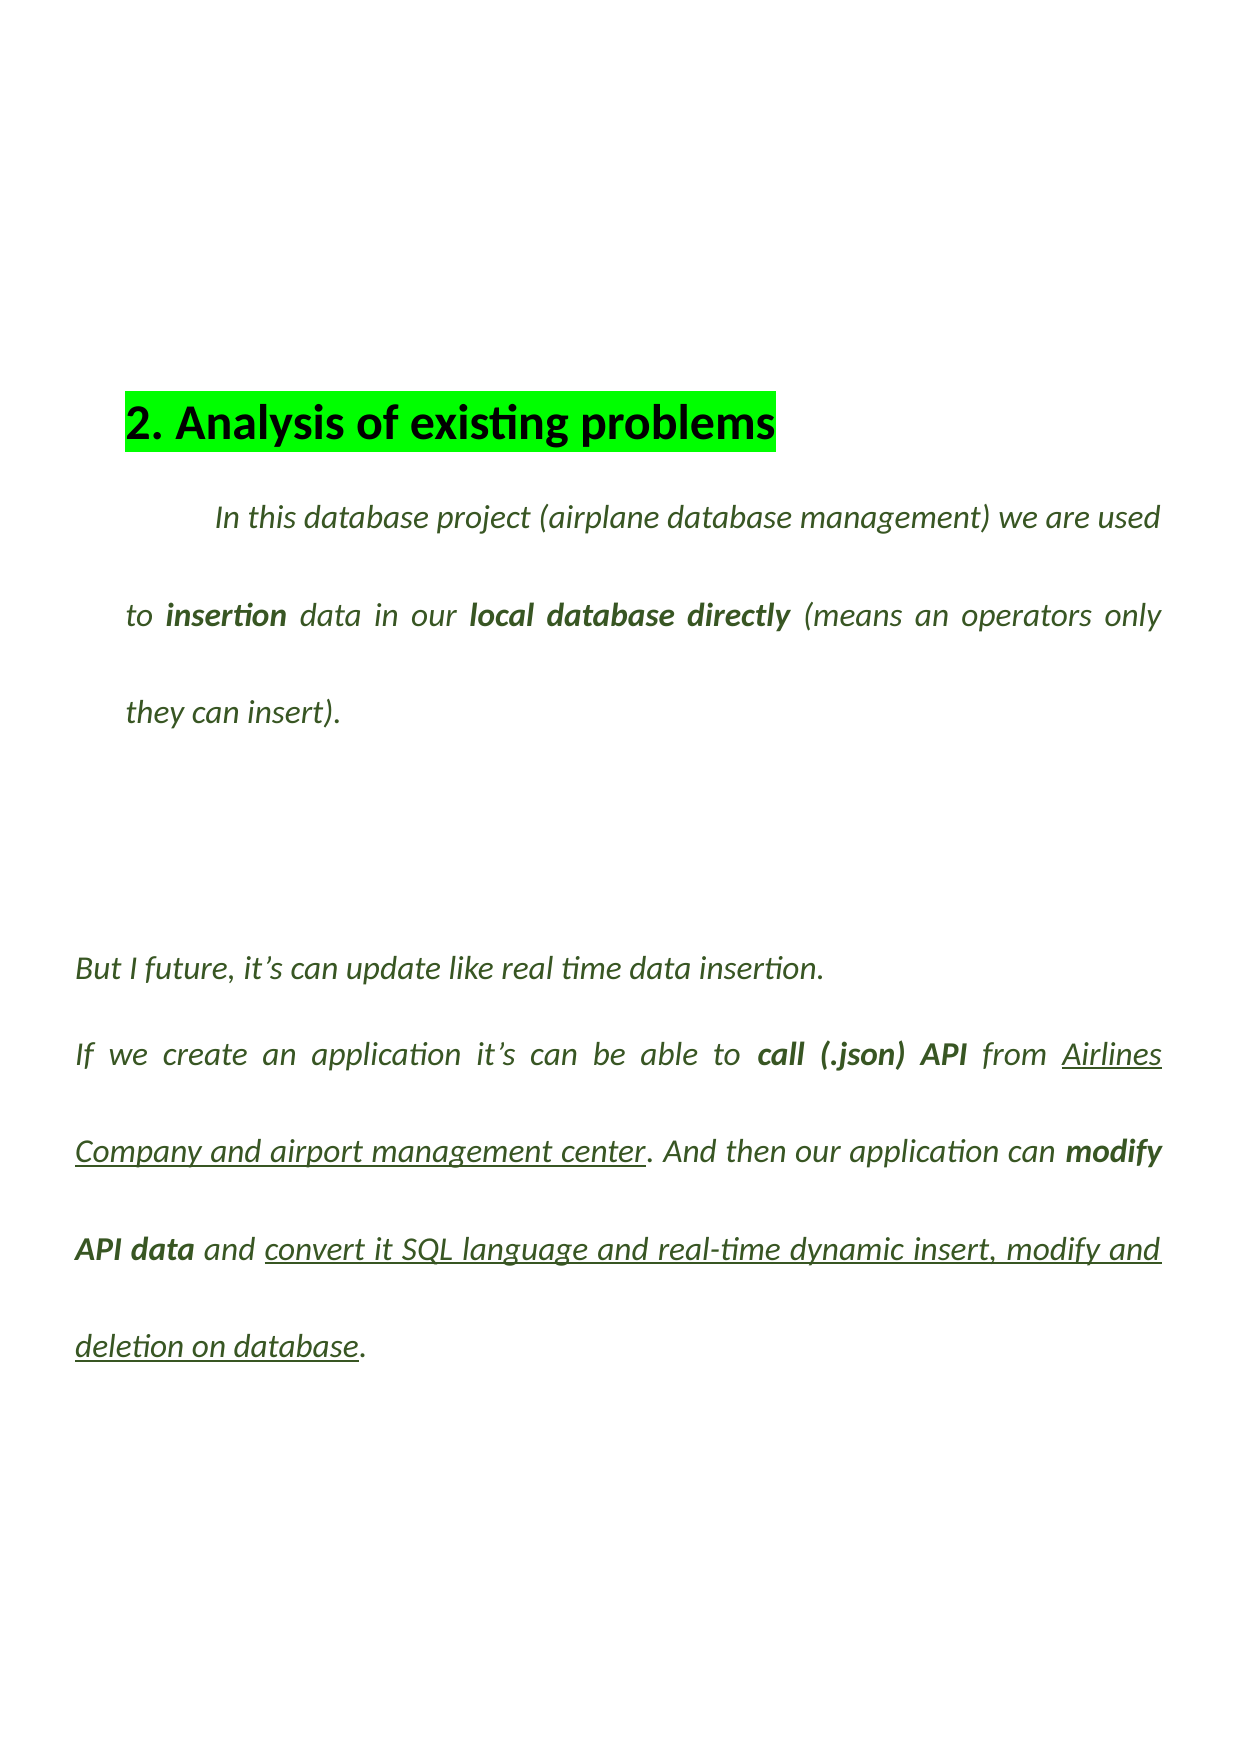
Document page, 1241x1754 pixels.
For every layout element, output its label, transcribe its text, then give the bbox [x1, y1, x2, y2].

text If we create an application it’s can be able to call (.json) API from Airlines Company and airport management center. And then our application can modify API data and convert it SQL language and real-time dynamic insert, modify and deletion on database. [75, 1021, 1165, 1378]
text In this database project (airplane database management) we are used to insertion data in our local database directly (means an operators only they can insert). [125, 484, 1165, 744]
text 2. Analysis of existing problems [75, 389, 1165, 454]
text But I future, it’s can update like real time data insertion. [75, 935, 1165, 1000]
